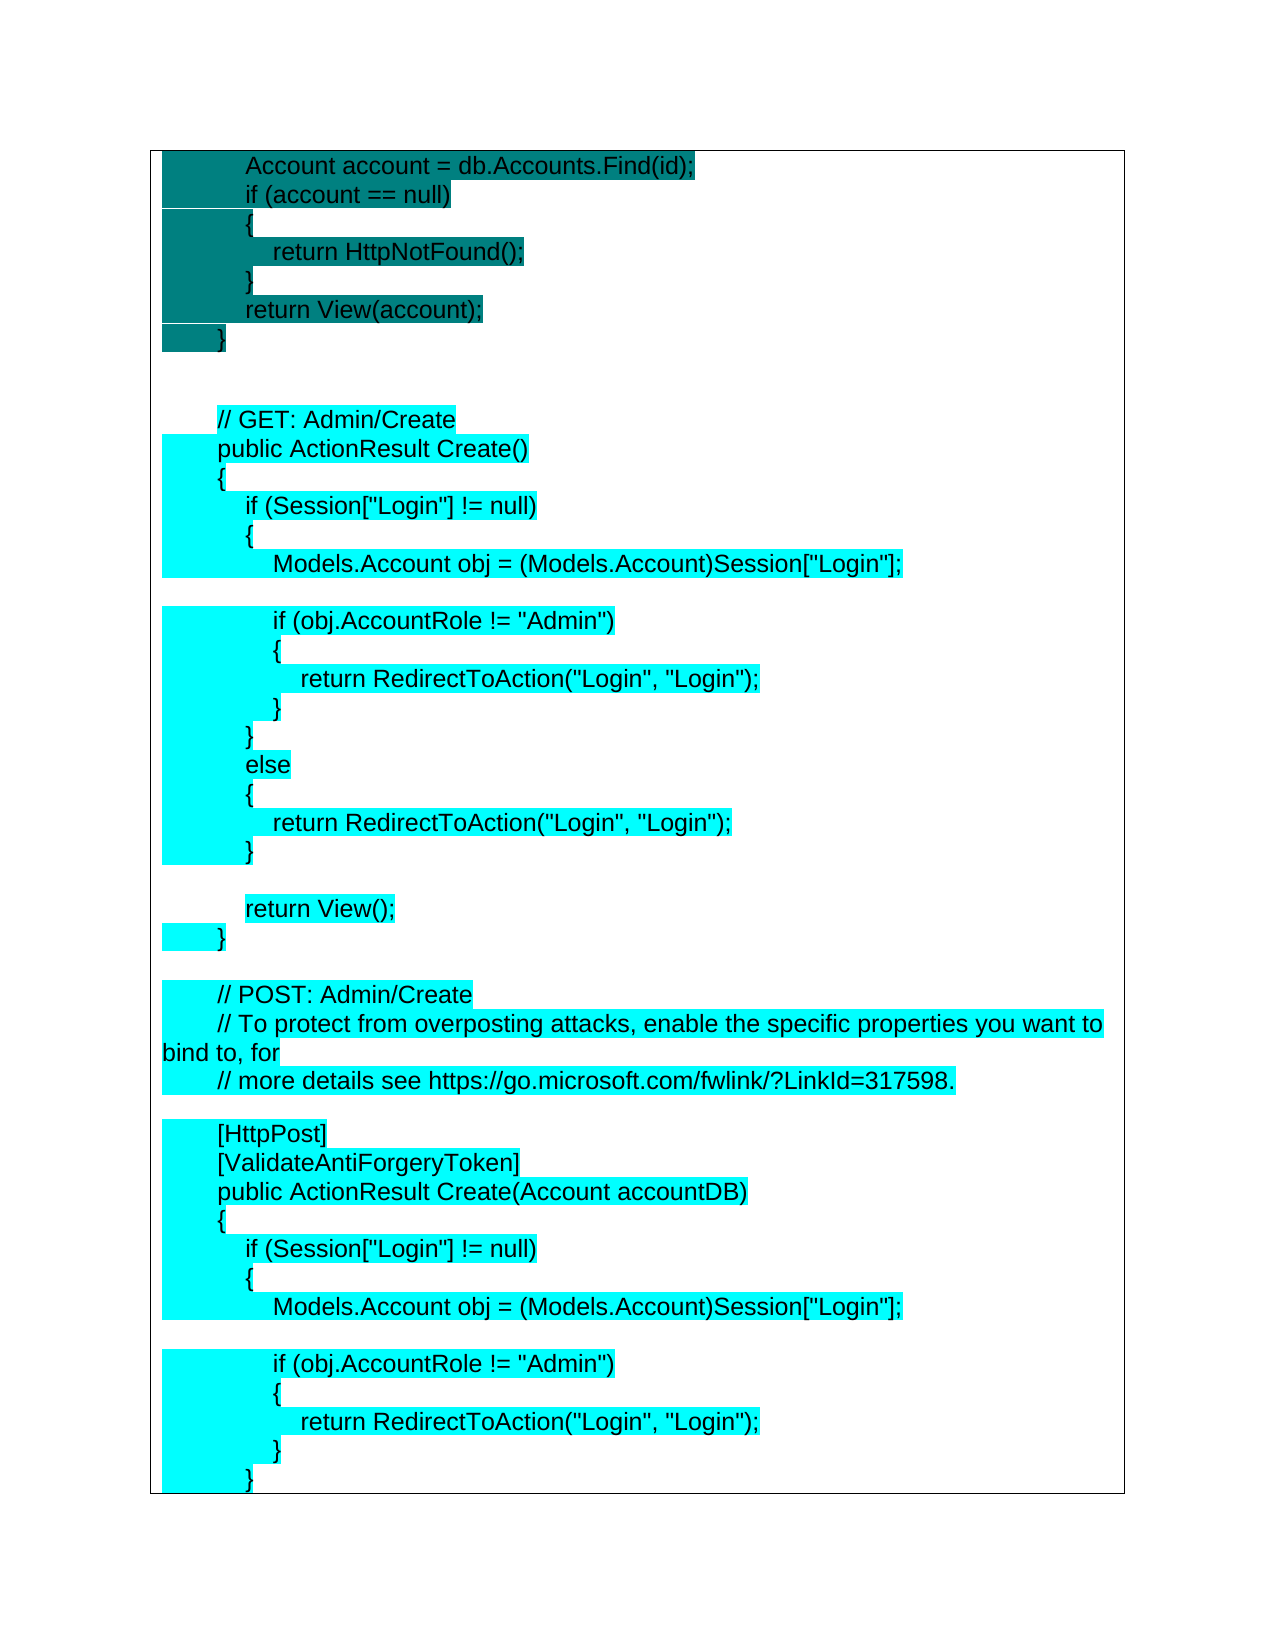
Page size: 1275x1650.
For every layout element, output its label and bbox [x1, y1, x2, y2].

table_header [151, 151, 1124, 1493]
